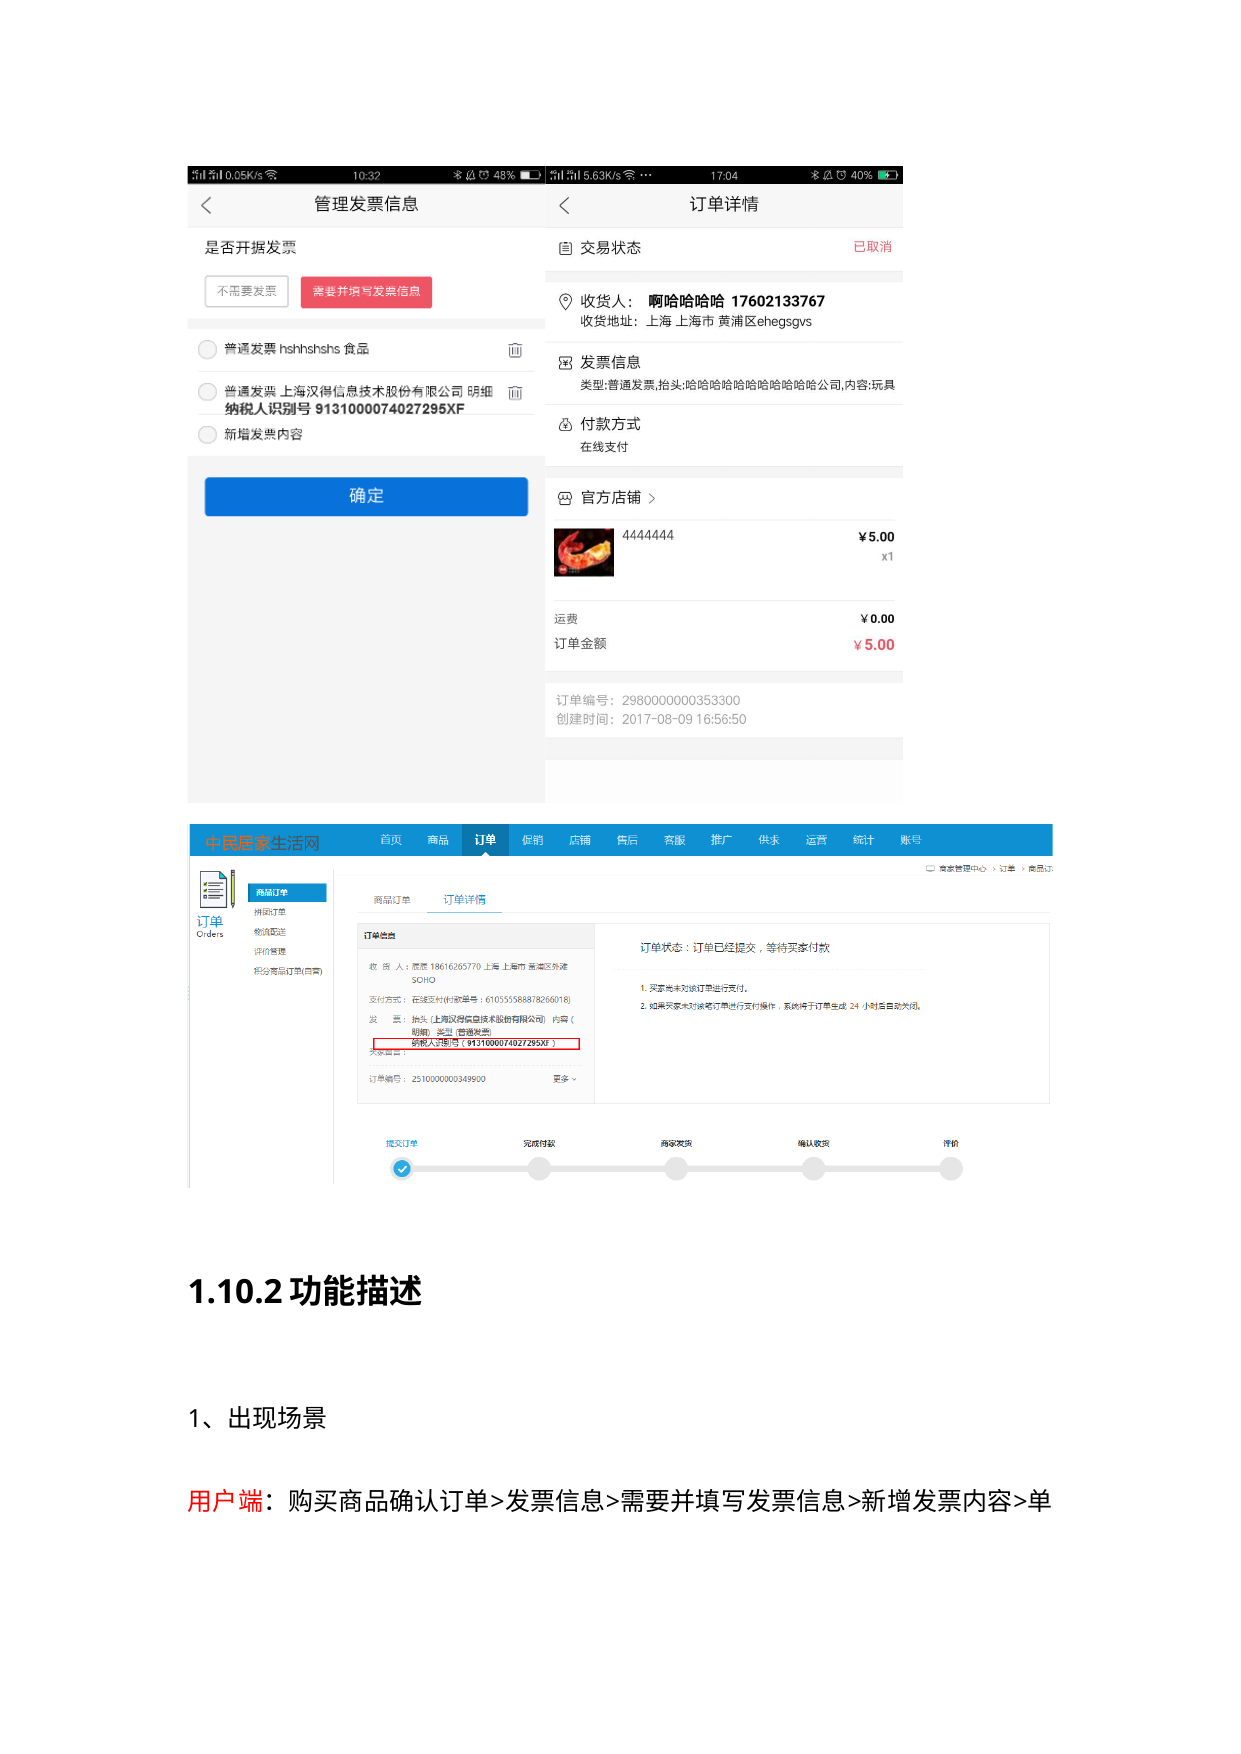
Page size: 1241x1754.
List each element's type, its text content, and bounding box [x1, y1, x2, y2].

subtitle 1.10.2功能描述 [187, 1257, 1053, 1322]
picture [224, 836, 236, 841]
picture [187, 166, 903, 803]
picture [429, 837, 439, 843]
picture [187, 824, 1053, 1188]
picture [679, 836, 684, 844]
picture [256, 836, 269, 849]
picture [901, 836, 908, 843]
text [187, 1467, 1053, 1532]
text 1、出现场景 [187, 1384, 1053, 1449]
